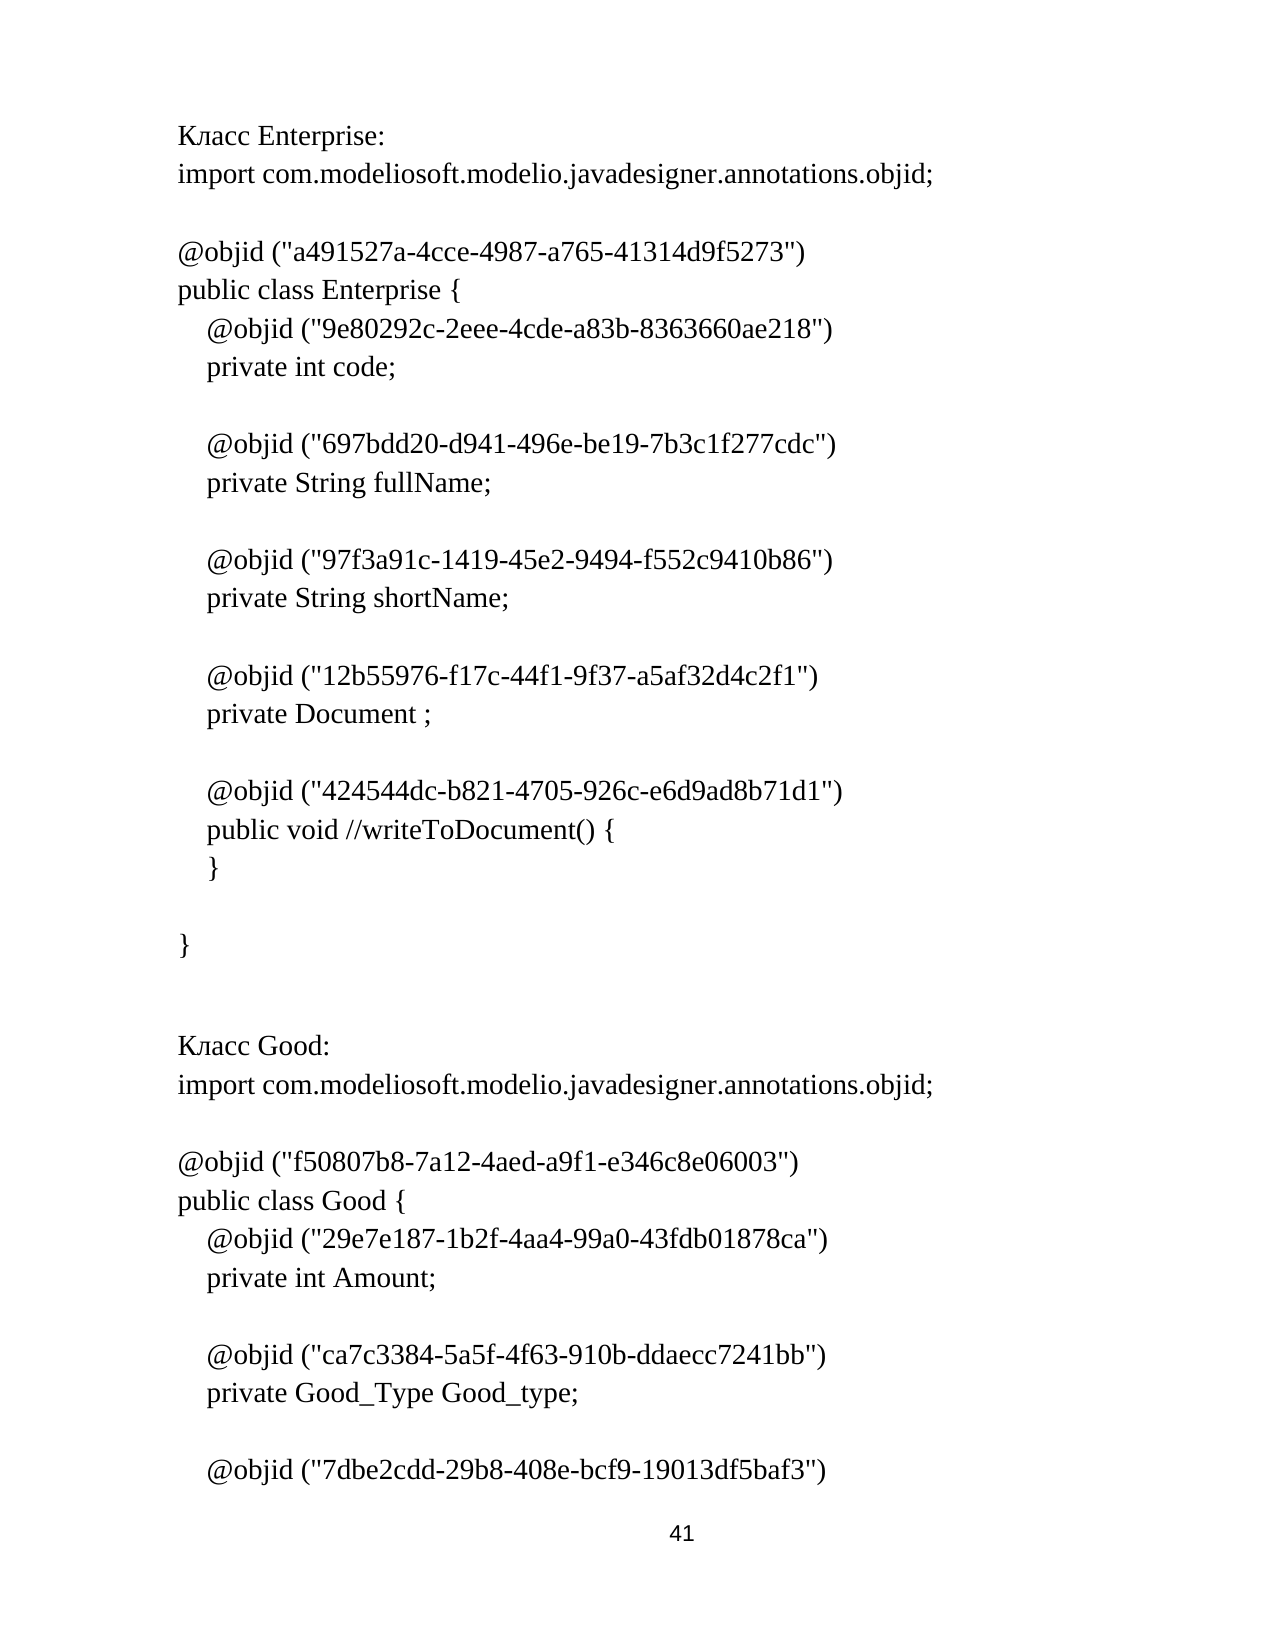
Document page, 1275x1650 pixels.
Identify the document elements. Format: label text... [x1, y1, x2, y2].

text private String fullName; [177, 465, 1186, 498]
text Класс Enterprise: [177, 118, 1186, 152]
text private Document ; [177, 696, 1186, 730]
text public class Enterprise { [177, 272, 1186, 306]
text public class Good { [177, 1183, 1186, 1216]
text private int Amount; [177, 1260, 1186, 1293]
text @objid ("12b55976-f17c-44f1-9f37-a5af32d4c2f1") [177, 658, 1186, 691]
text @objid ("7dbe2cdd-29b8-408e-bcf9-19013df5baf3") [177, 1452, 1186, 1486]
text @objid ("29e7e187-1b2f-4aa4-99a0-43fdb01878ca") [177, 1221, 1186, 1255]
text private int code; [177, 349, 1186, 383]
text @objid ("97f3a91c-1419-45e2-9494-f552c9410b86") [177, 542, 1186, 576]
text private String shortName; [177, 581, 1186, 614]
text public void //writeToDocument() { [177, 812, 1186, 845]
text @objid ("697bdd20-d941-496e-be19-7b3c1f277cdc") [177, 426, 1186, 460]
text @objid ("a491527a-4cce-4987-a765-41314d9f5273") [177, 234, 1186, 267]
text @objid ("f50807b8-7a12-4aed-a9f1-e346c8e06003") [177, 1144, 1186, 1178]
text @objid ("ca7c3384-5a5f-4f63-910b-ddaecc7241bb") [177, 1337, 1186, 1370]
text private Good_Type Good_type; [177, 1375, 1186, 1409]
text @objid ("9e80292c-2eee-4cde-a83b-8363660ae218") [177, 311, 1186, 344]
text import com.modeliosoft.modelio.javadesigner.annotations.objid; [177, 1067, 1186, 1101]
text } [177, 927, 1186, 961]
text @objid ("424544dc-b821-4705-926c-e6d9ad8b71d1") [177, 773, 1186, 807]
text } [177, 850, 1186, 884]
text import com.modeliosoft.modelio.javadesigner.annotations.objid; [177, 157, 1186, 190]
text Класс Good: [177, 1028, 1186, 1062]
